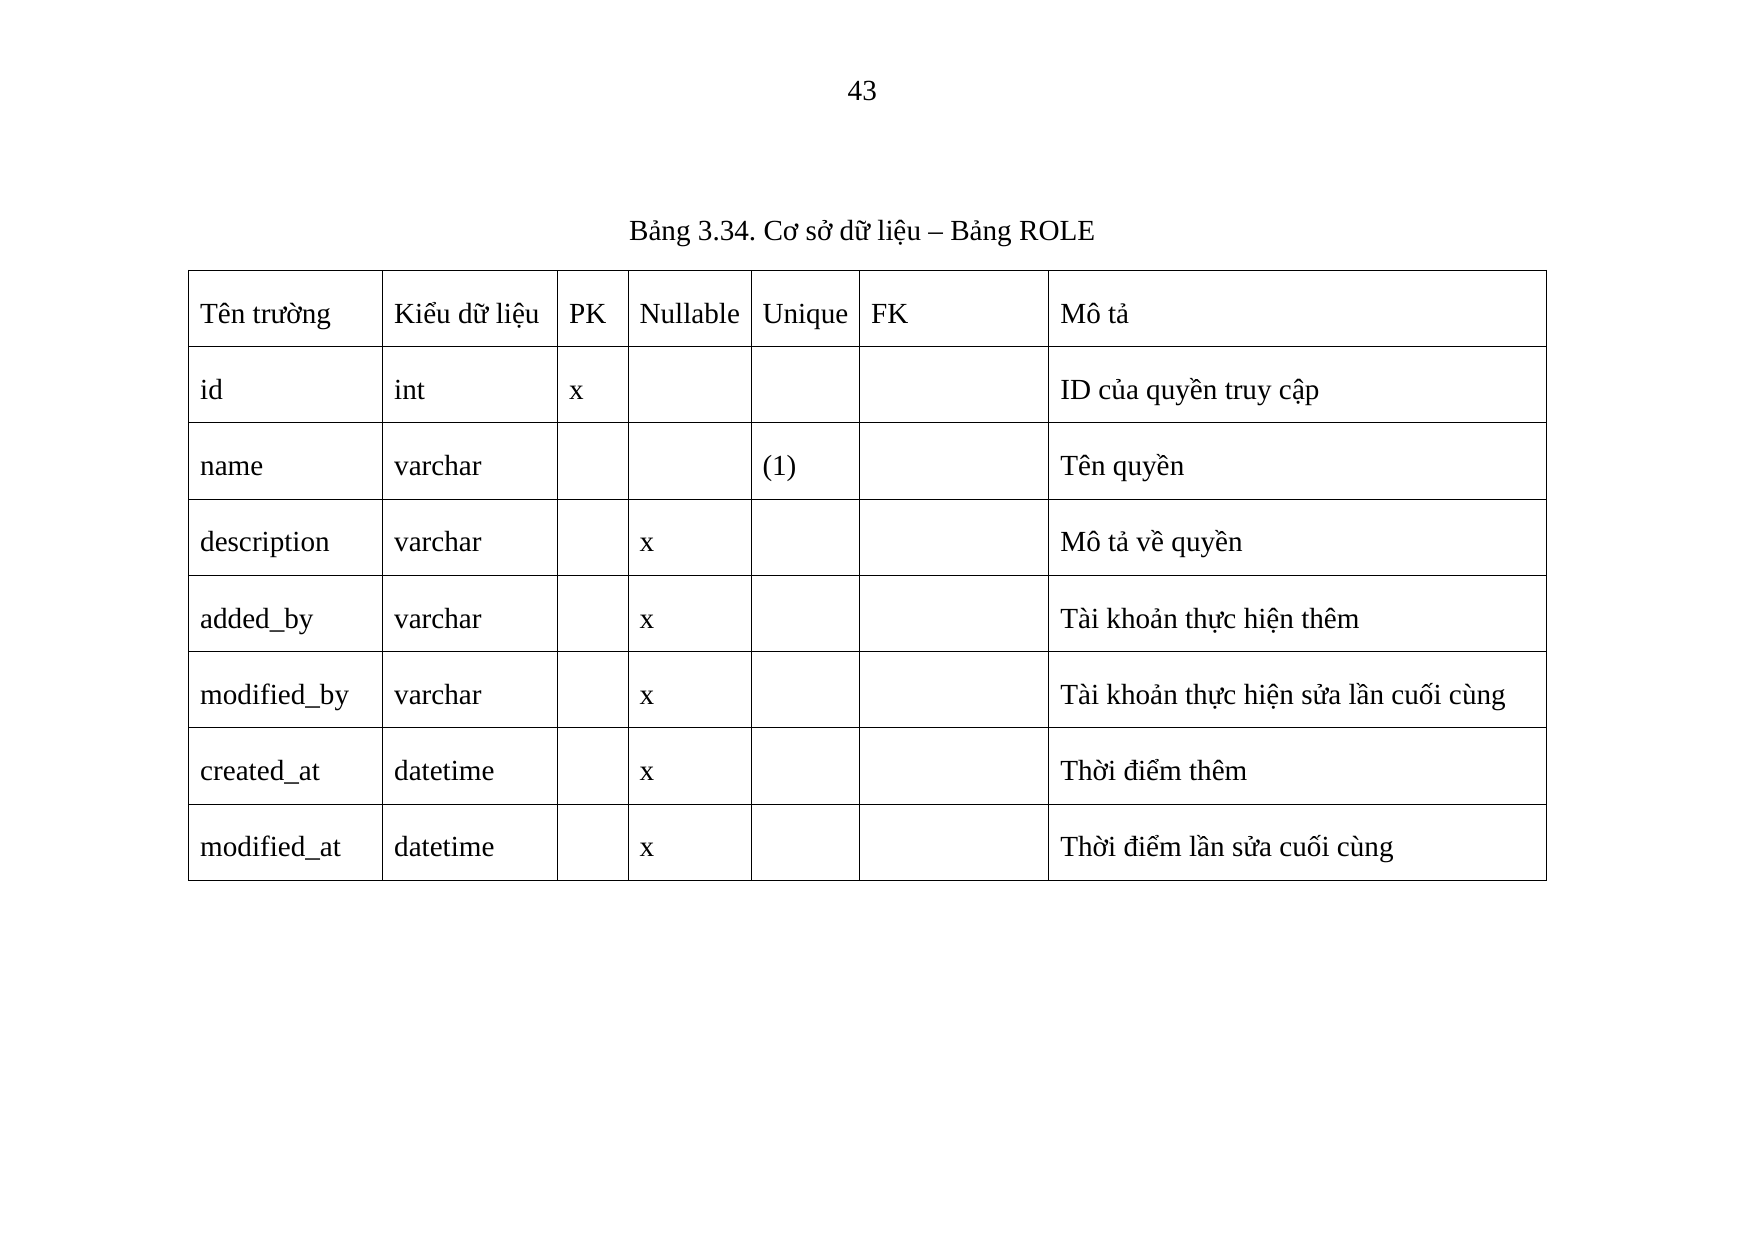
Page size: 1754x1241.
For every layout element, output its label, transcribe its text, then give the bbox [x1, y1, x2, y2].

table_cell x [558, 347, 628, 422]
table_cell [860, 805, 1048, 880]
table_cell (1) [752, 423, 859, 498]
table_cell [860, 500, 1048, 575]
table_cell [629, 347, 751, 422]
table_cell modified_by [189, 652, 382, 727]
table_cell x [629, 500, 751, 575]
table_cell id [189, 347, 382, 422]
table_cell [558, 652, 628, 727]
table_cell [752, 652, 859, 727]
table_header Tên trường [189, 271, 382, 346]
table_cell Tài khoản thực hiện sửa lần cuối cùng [1049, 652, 1546, 727]
table_header Mô tả [1049, 271, 1546, 346]
table_cell [860, 576, 1048, 651]
table_cell [558, 576, 628, 651]
table_cell modified_at [189, 805, 382, 880]
table_cell description [189, 500, 382, 575]
table_cell [558, 728, 628, 803]
table_cell created_at [189, 728, 382, 803]
table_cell x [629, 576, 751, 651]
table_cell [629, 423, 751, 498]
table_cell Thời điểm lần sửa cuối cùng [1049, 805, 1546, 880]
table_cell Tên quyền [1049, 423, 1546, 498]
table_cell [752, 728, 859, 803]
table_cell added_by [189, 576, 382, 651]
table_cell [558, 500, 628, 575]
table_cell Thời điểm thêm [1049, 728, 1546, 803]
table_cell [752, 805, 859, 880]
table_cell [860, 728, 1048, 803]
table_header Unique [752, 271, 859, 346]
table_header Nullable [629, 271, 751, 346]
table_cell varchar [383, 423, 557, 498]
table_cell [558, 423, 628, 498]
table_cell datetime [383, 805, 557, 880]
table_cell [860, 652, 1048, 727]
table_cell [860, 423, 1048, 498]
table_cell varchar [383, 652, 557, 727]
table_header Kiểu dữ liệu [383, 271, 557, 346]
table_cell int [383, 347, 557, 422]
table_cell ID của quyền truy cập [1049, 347, 1546, 422]
table_cell Mô tả về quyền [1049, 500, 1546, 575]
table_cell varchar [383, 500, 557, 575]
table_cell [558, 805, 628, 880]
table_cell [752, 347, 859, 422]
table_header PK [558, 271, 628, 346]
table_cell datetime [383, 728, 557, 803]
table_cell [860, 347, 1048, 422]
table_cell varchar [383, 576, 557, 651]
table_cell x [629, 728, 751, 803]
table_cell x [629, 652, 751, 727]
table_cell x [629, 805, 751, 880]
table_cell Tài khoản thực hiện thêm [1049, 576, 1546, 651]
table_cell name [189, 423, 382, 498]
table_header FK [860, 271, 1048, 346]
table_cell [752, 576, 859, 651]
table_cell [752, 500, 859, 575]
